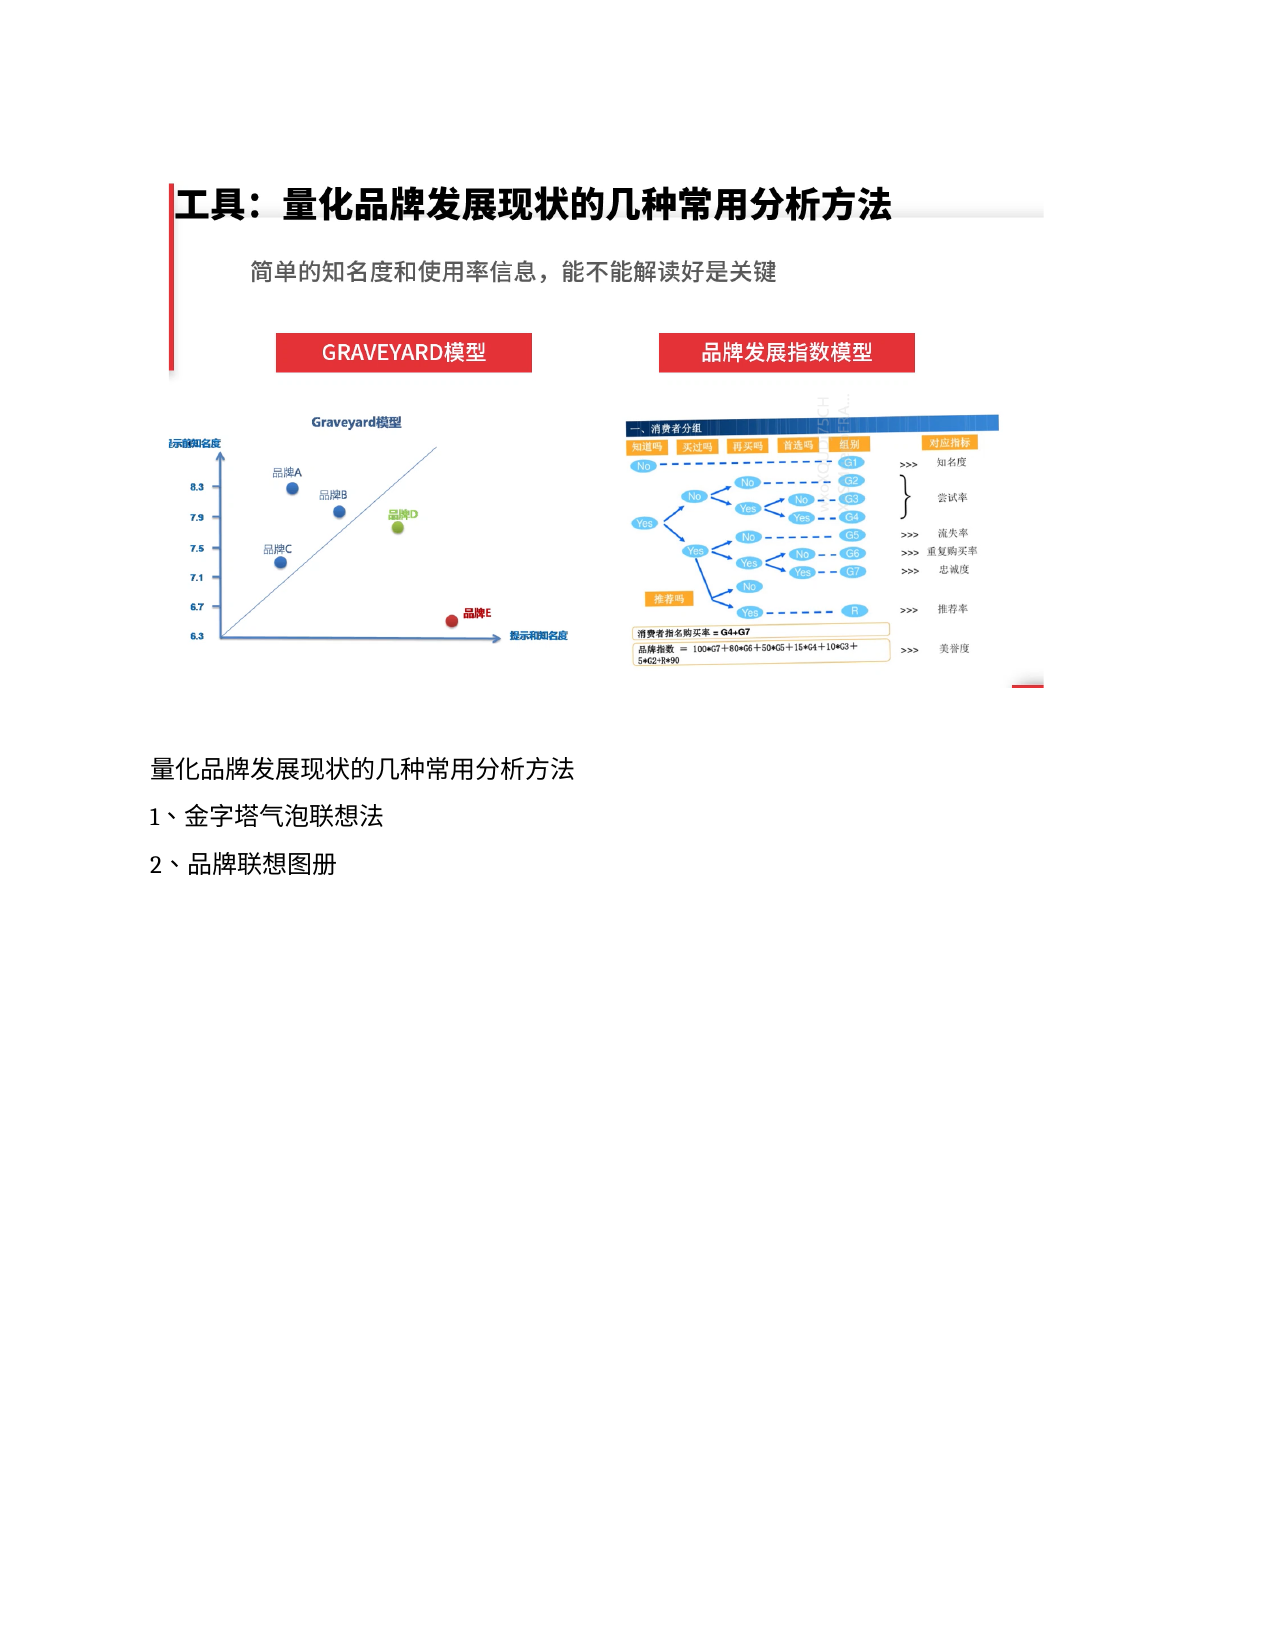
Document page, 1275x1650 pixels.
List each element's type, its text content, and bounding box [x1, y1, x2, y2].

text 1、金字塔气泡联想法 [150, 803, 1125, 832]
text 2、品牌联想图册 [150, 851, 1125, 879]
text 量化品牌发展现状的几种常用分析方法 [150, 756, 1125, 784]
picture [168, 150, 1044, 688]
